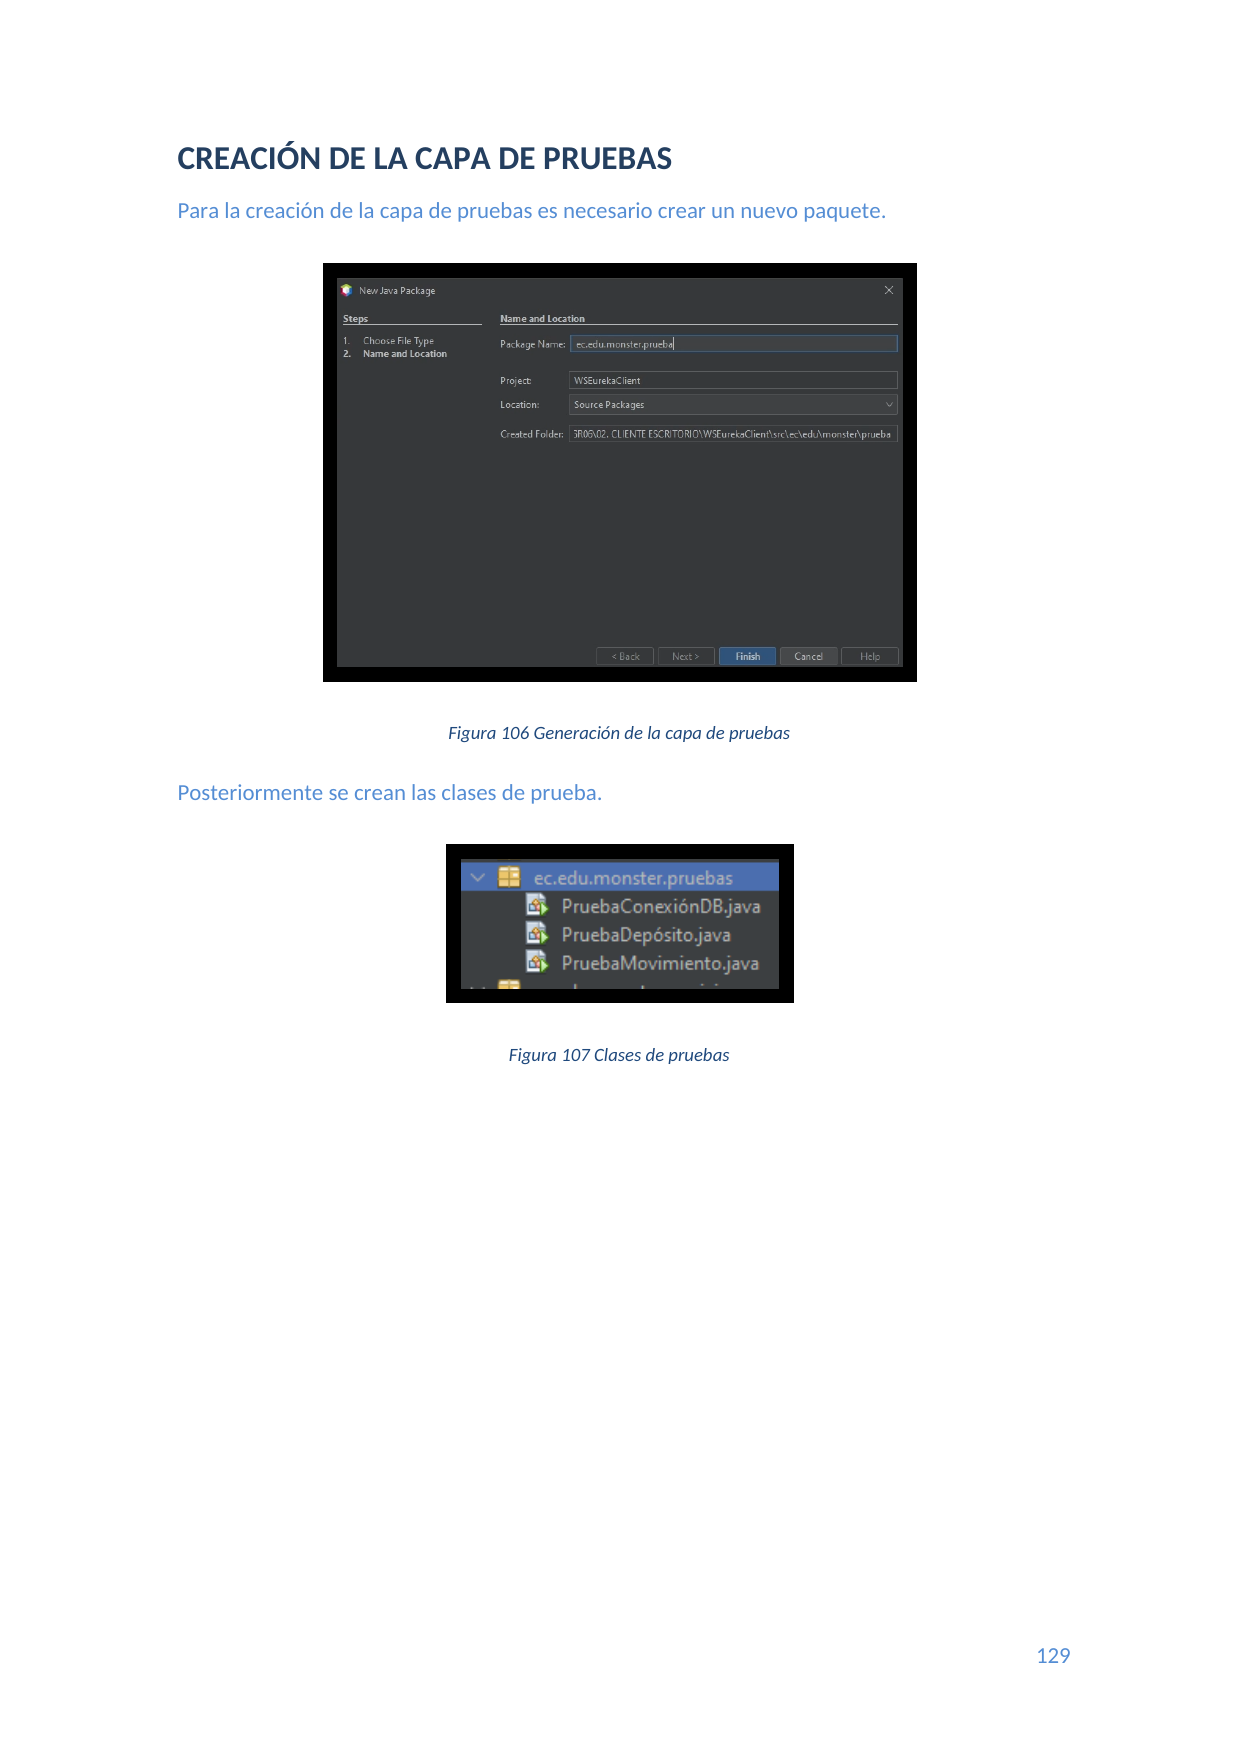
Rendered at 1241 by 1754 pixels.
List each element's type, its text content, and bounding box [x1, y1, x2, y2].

picture [461, 859, 779, 989]
text Posteriormente se crean las clases de prueba. [177, 778, 1063, 806]
text Para la creación de la capa de pruebas es necesario crear un nuevo paquete. [177, 196, 1063, 224]
text Figura 107 Clases de pruebas [177, 1043, 1063, 1066]
picture [337, 278, 903, 667]
subtitle CREACIÓN DE LA CAPA DE PRUEBAS [177, 137, 1063, 178]
text Figura 106 Generación de la capa de pruebas [177, 721, 1063, 744]
